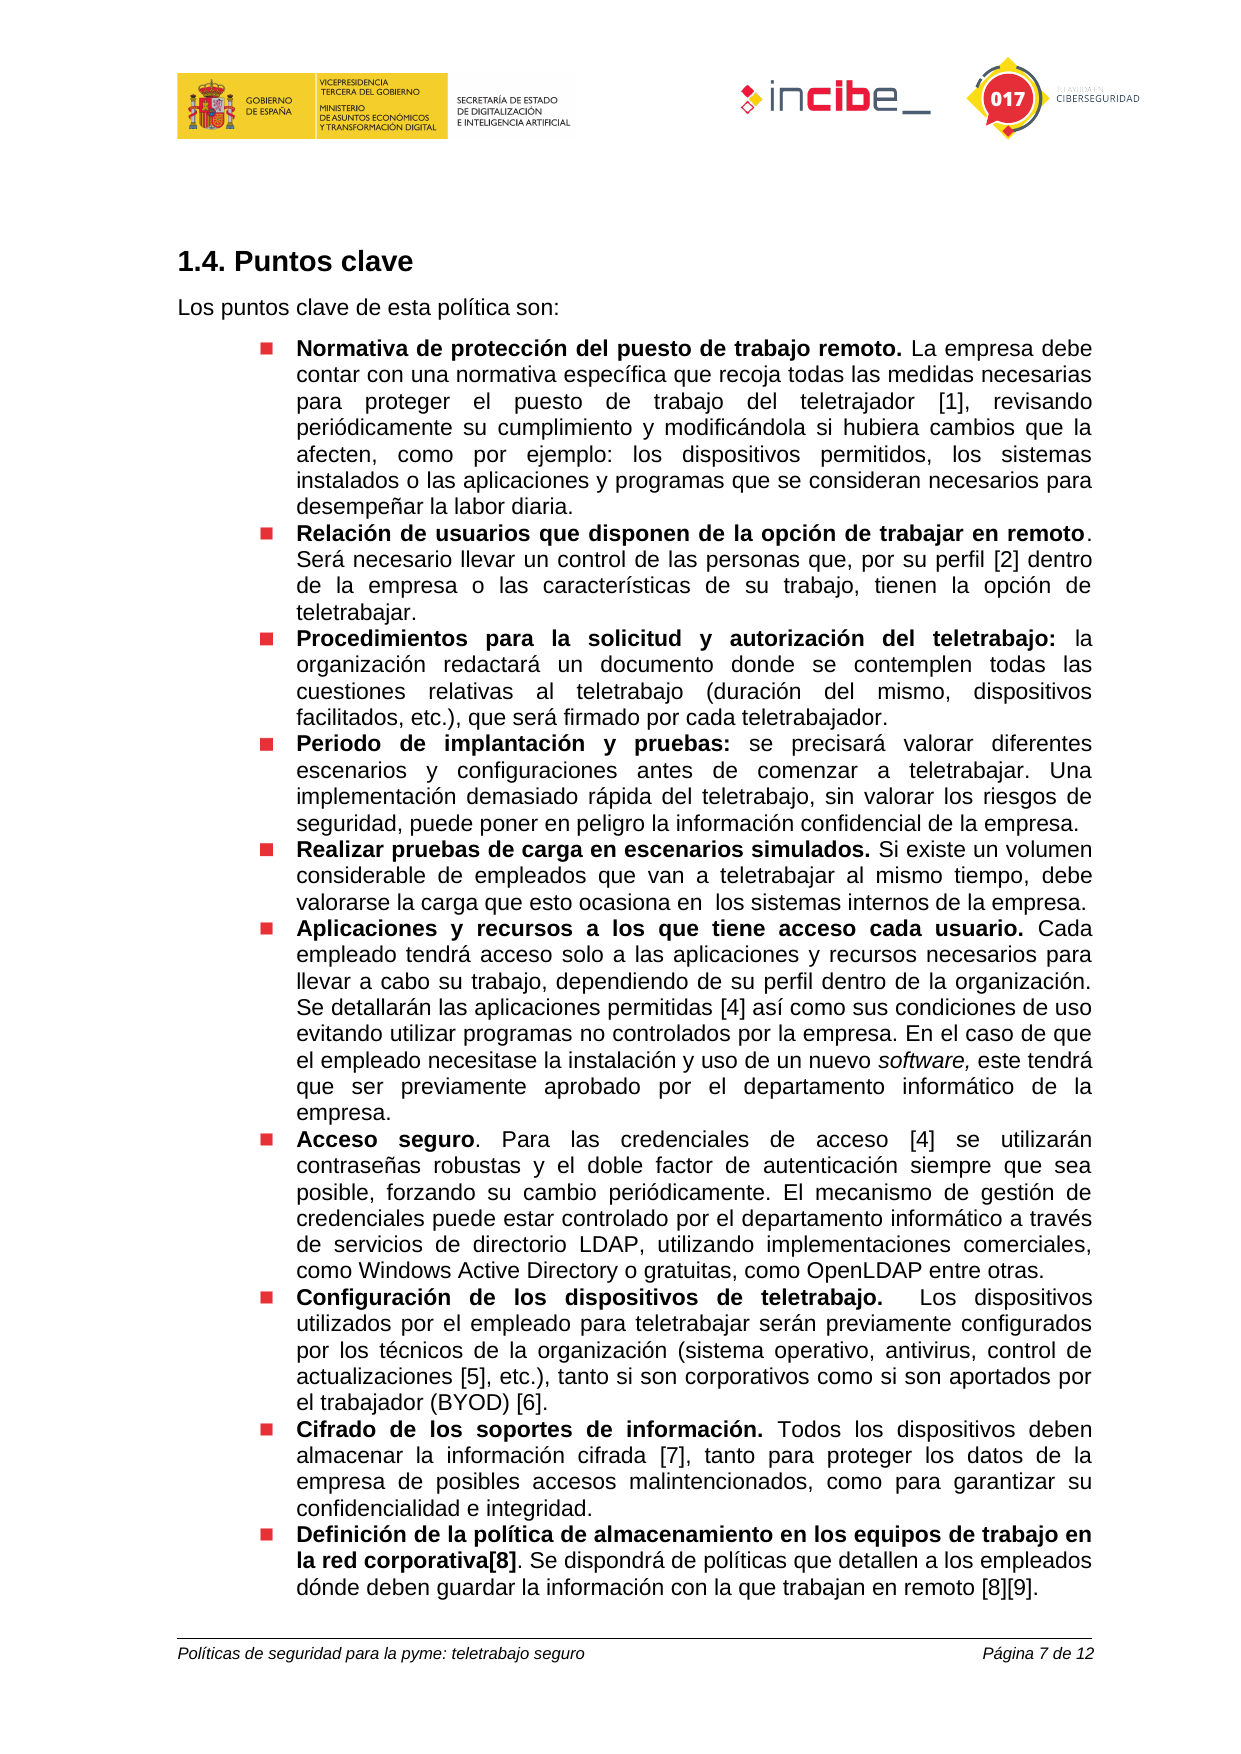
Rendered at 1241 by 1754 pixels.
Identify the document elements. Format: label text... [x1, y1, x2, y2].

list Procedimientos para la solicitud y autorización del teletrabajo: la organización redactará un documento donde se contemplen todas las cuestiones relativas al teletrabajo (duración del mismo, dispositivos facilitados, etc.), que será firmado por cada teletrabajador. [258, 625, 1092, 730]
list Aplicaciones y recursos a los que tiene acceso cada usuario. Cada empleado tendrá acceso solo a las aplicaciones y recursos necesarios para llevar a cabo su trabajo, dependiendo de su perfil dentro de la organización. Se detallarán las aplicaciones permitidas [3] así como sus condiciones de uso evitando utilizar programas no controlados por la empresa. En el caso de que el empleado necesitase la instalación y uso de un nuevo software, este tendrá que ser previamente aprobado por el departamento informático de la empresa. [258, 915, 1092, 1126]
list Cifrado de los soportes de información. Todos los dispositivos deben almacenar la información cifrada [7], tanto para proteger los datos de la empresa de posibles accesos malintencionados, como para garantizar su confidencialidad e integridad. [258, 1416, 1092, 1521]
picture [699, 80, 931, 118]
list Relación de usuarios que disponen de la opción de trabajar en remoto. Será necesario llevar un control de las personas que, por su perfil [2] dentro de la empresa o las características de su trabajo, tienen la opción de teletrabajar. [258, 519, 1092, 625]
subtitle Puntos clave [177, 244, 1092, 278]
list Realizar pruebas de carga en escenarios simulados. Si existe un volumen considerable de empleados que van a teletrabajar al mismo tiempo, debe valorarse la carga que esto ocasiona en los sistemas internos de la empresa. [258, 836, 1092, 915]
list Configuración de los dispositivos de teletrabajo. Los dispositivos utilizados por el empleado para teletrabajar serán previamente configurados por los técnicos de la organización (sistema operativo, antivirus, control de actualizaciones [5], etc.), tanto si son corporativos como si son aportados por el trabajador (BYOD) [6]. [258, 1284, 1092, 1416]
text Los puntos clave de esta política son: [177, 294, 1092, 320]
picture [177, 73, 578, 139]
list Periodo de implantación y pruebas: se precisará valorar diferentes escenarios y configuraciones antes de comenzar a teletrabajar. Una implementación demasiado rápida del teletrabajo, sin valorar los riesgos de seguridad, puede poner en peligro la información confidencial de la empresa. [258, 730, 1092, 836]
list Normativa de protección del puesto de trabajo remoto. La empresa debe contar con una normativa específica que recoja todas las medidas necesarias para proteger el puesto de trabajo del teletrajador [1], revisando periódicamente su cumplimiento y modificándola si hubiera cambios que la afecten, como por ejemplo: los dispositivos permitidos, los sistemas instalados o las aplicaciones y programas que se consideran necesarios para desempeñar la labor diaria. [258, 335, 1092, 519]
list Acceso seguro. Para las credenciales de acceso [4] se utilizarán contraseñas robustas y el doble factor de autenticación siempre que sea posible, forzando su cambio periódicamente. El mecanismo de gestión de credenciales puede estar controlado por el departamento informático a través de servicios de directorio LDAP, utilizando implementaciones comerciales, como Windows Active Directory o gratuitas, como OpenLDAP entre otras. [258, 1126, 1092, 1284]
picture [965, 55, 1140, 142]
list Definición de la política de almacenamiento en los equipos de trabajo en la red corporativa. Se dispondrá de políticas que detallen a los empleados dónde deben guardar la información con la que trabajan en remoto [8][9]. [258, 1521, 1092, 1600]
